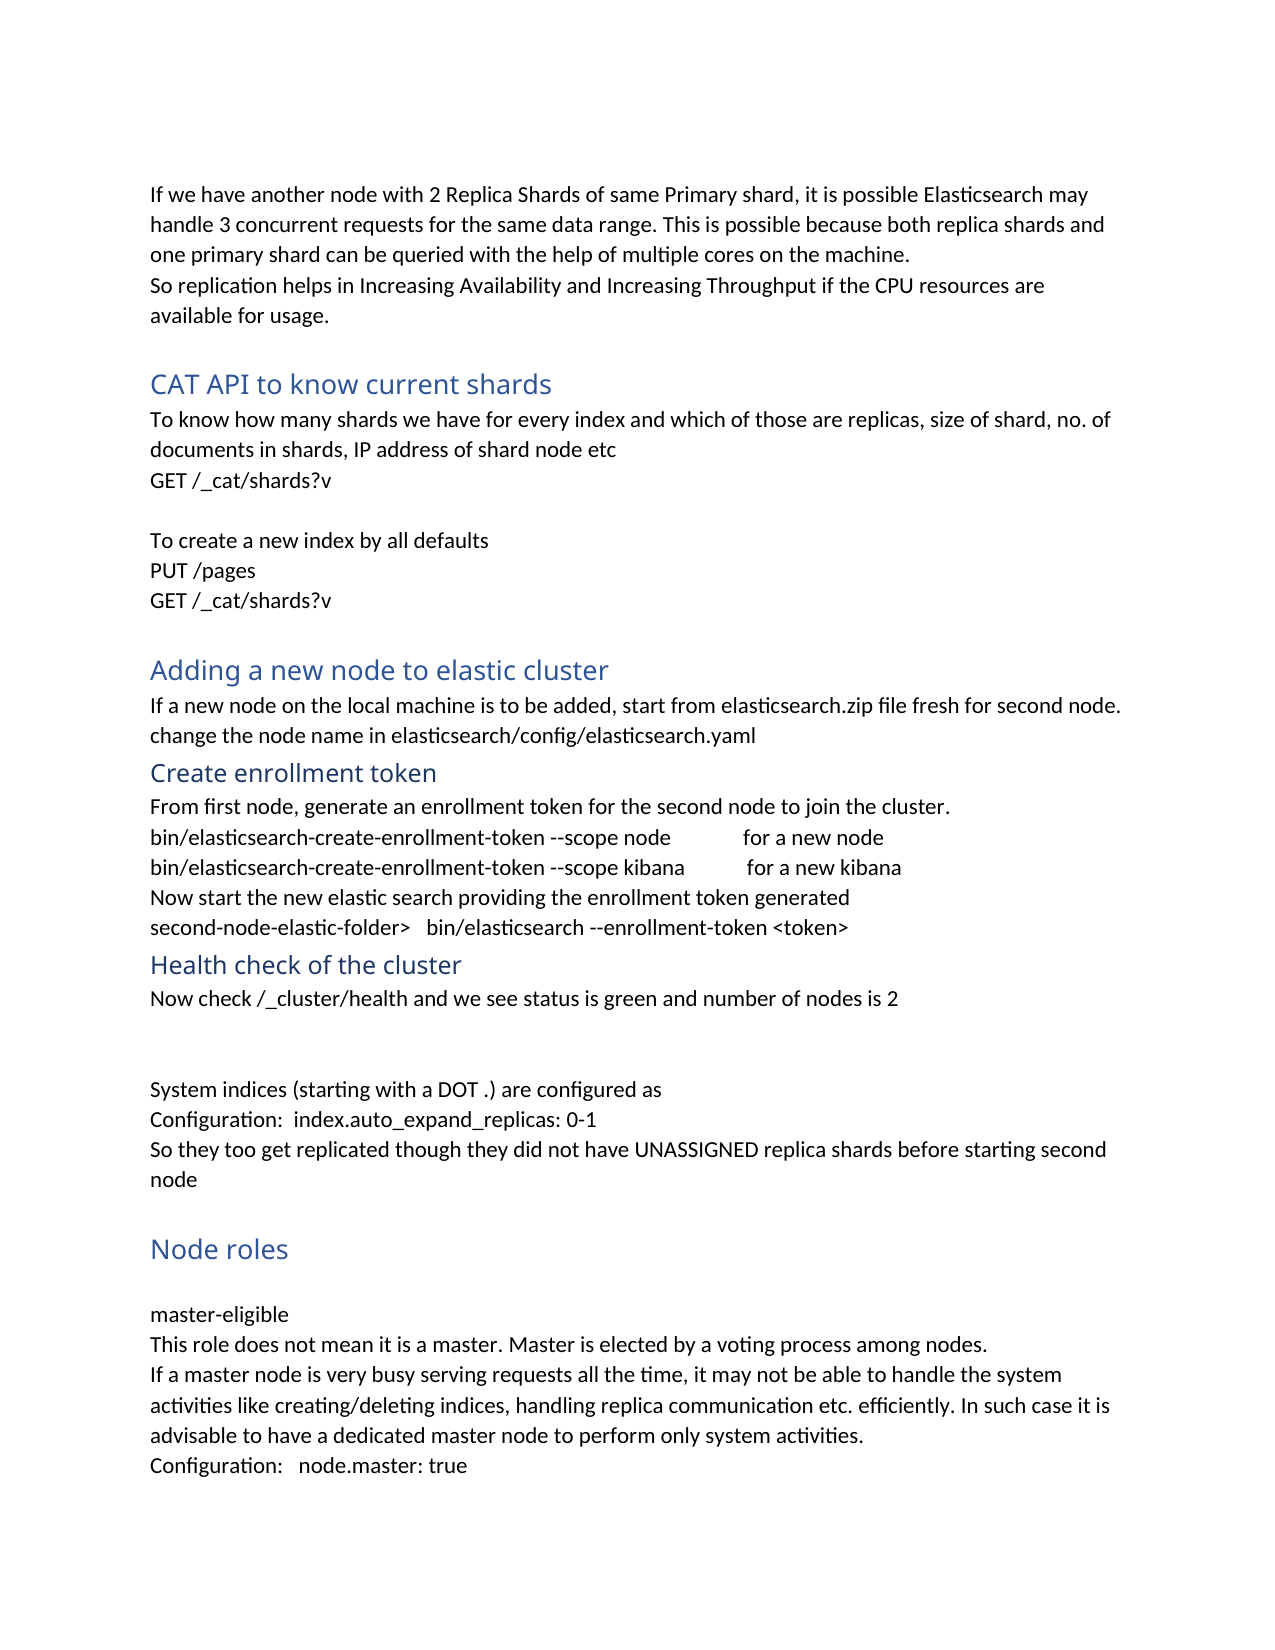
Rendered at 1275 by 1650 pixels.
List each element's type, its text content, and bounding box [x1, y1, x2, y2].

text Configuration: index.auto_expand_replicas: 0-1 [150, 1105, 1125, 1133]
text Configuration: node.master: true [150, 1451, 1125, 1479]
text If a new node on the local machine is to be added, start from elasticsearch.zip file fresh for second node. [150, 691, 1125, 719]
text Now check /_cluster/health and we see status is green and number of nodes is 2 [150, 984, 1125, 1012]
subtitle Node roles [150, 1230, 1125, 1267]
subtitle Create enrollment token [150, 756, 1125, 790]
subtitle Adding a new node to elastic cluster [150, 651, 1125, 688]
text This role does not mean it is a master. Master is elected by a voting process among nodes. [150, 1330, 1125, 1358]
subtitle Health check of the cluster [150, 948, 1125, 982]
subtitle CAT API to know current shards [150, 366, 1125, 402]
text change the node name in elasticsearch/config/elasticsearch.yaml [150, 721, 1125, 749]
text master-eligible [150, 1300, 1125, 1328]
text bin/elasticsearch-create-enrollment-token --scope node for a new node [150, 823, 1125, 851]
text To know how many shards we have for every index and which of those are replicas, size of shard, no. of documents in shards, IP address of shard node etc [150, 405, 1125, 464]
text PUT /pages [150, 556, 1125, 584]
text Now start the new elastic search providing the enrollment token generated [150, 883, 1125, 911]
text So replication helps in Increasing Availability and Increasing Throughput if the CPU resources are available for usage. [150, 271, 1125, 329]
text So they too get replicated though they did not have UNASSIGNED replica shards before starting second node [150, 1135, 1125, 1194]
text bin/elasticsearch-create-enrollment-token --scope kibana for a new kibana [150, 853, 1125, 881]
text second-node-elastic-folder> bin/elasticsearch --enrollment-token <token> [150, 913, 1125, 941]
text System indices (starting with a DOT .) are configured as [150, 1075, 1125, 1103]
text If a master node is very busy serving requests all the time, it may not be able to handle the system activities like creating/deleting indices, handling replica communication etc. efficiently. In such case it is advisable to have a dedicated master node to perform only system activities. [150, 1361, 1125, 1449]
text From first node, generate an enrollment token for the second node to join the cluster. [150, 792, 1125, 820]
text To create a new index by all defaults [150, 526, 1125, 554]
text GET /_cat/shards?v [150, 466, 1125, 494]
text If we have another node with 2 Replica Shards of same Primary shard, it is possible Elasticsearch may handle 3 concurrent requests for the same data range. This is possible because both replica shards and one primary shard can be queried with the help of multiple cores on the machine. [150, 180, 1125, 269]
text GET /_cat/shards?v [150, 587, 1125, 615]
